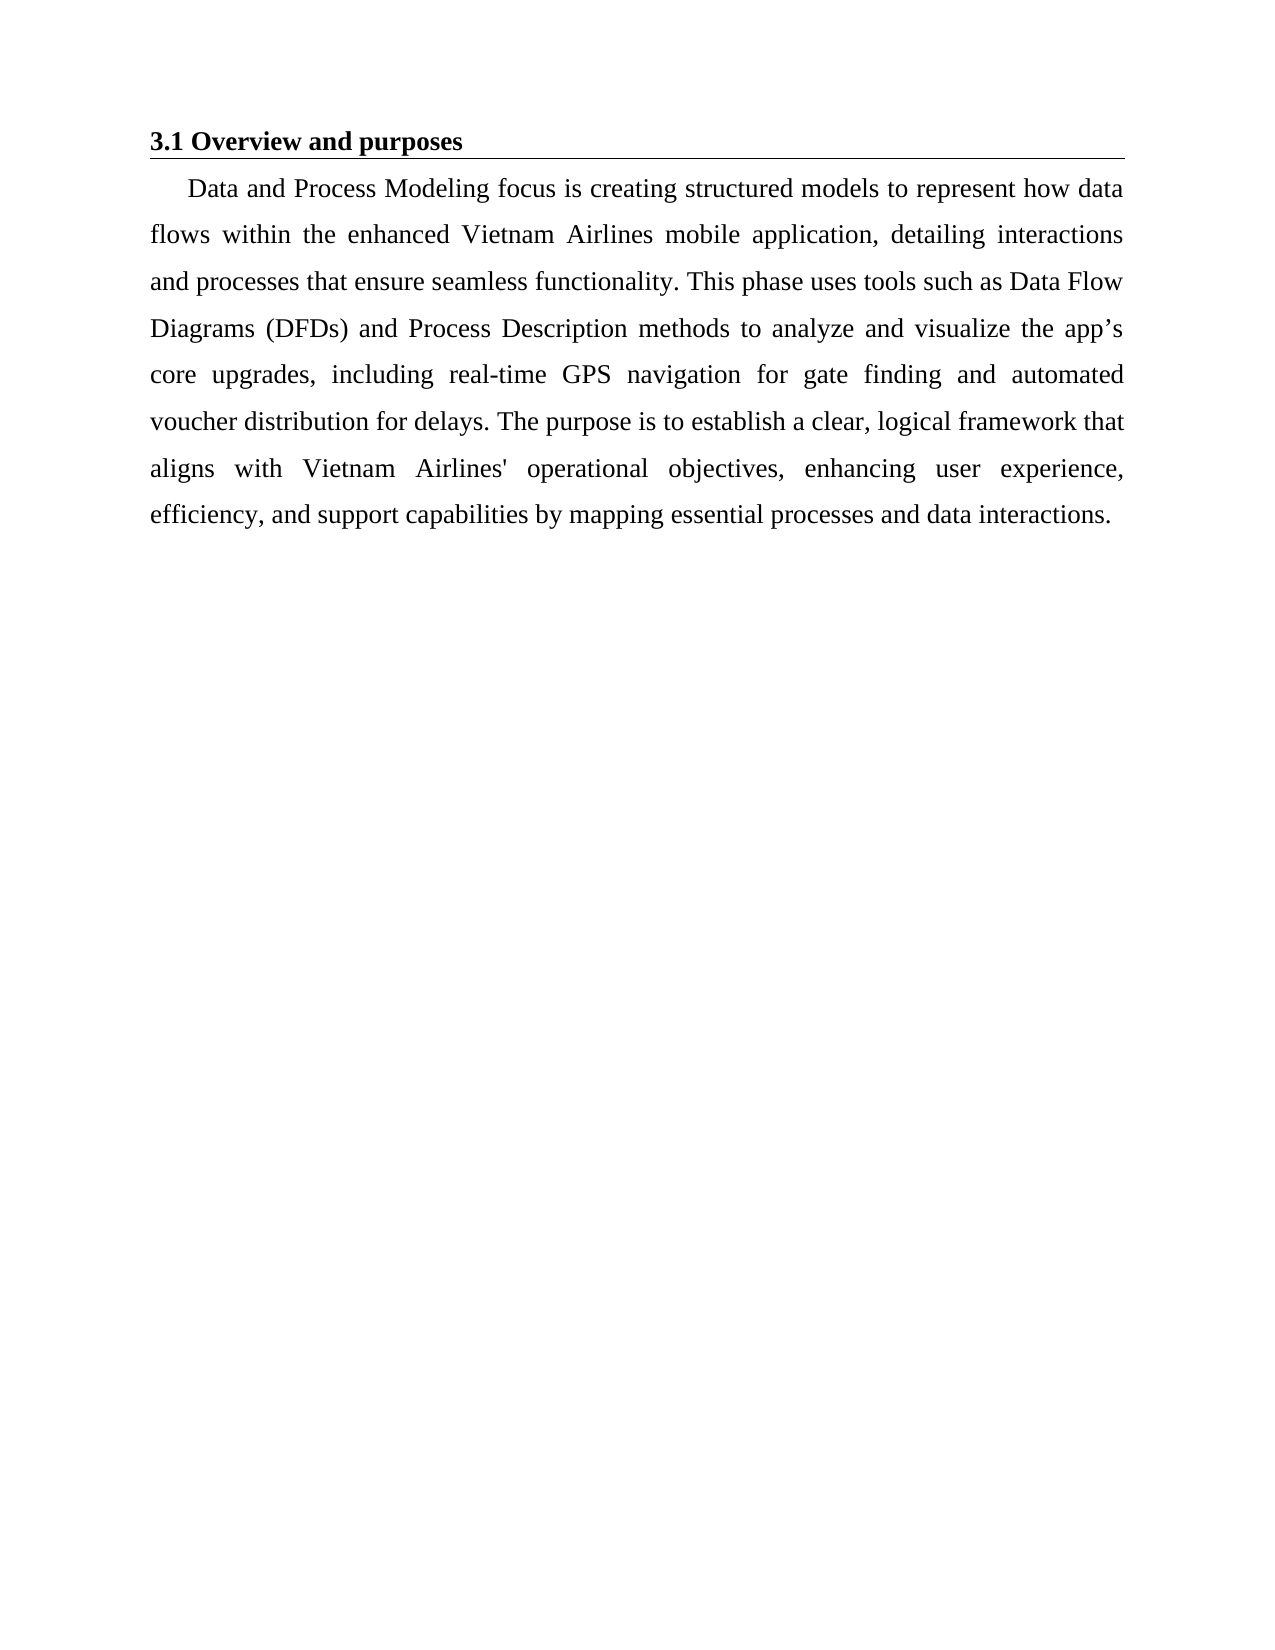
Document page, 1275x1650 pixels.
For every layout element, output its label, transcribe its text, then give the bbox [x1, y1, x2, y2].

text Data and Process Modeling focus is creating structured models to represent how data flows within the enhanced Vietnam Airlines mobile application, detailing interactions and processes that ensure seamless functionality. This phase uses tools such as Data Flow Diagrams (DFDs) and Process Description methods to analyze and visualize the app’s core upgrades, including real-time GPS navigation for gate finding and automated voucher distribution for delays. The purpose is to establish a clear, logical framework that aligns with Vietnam Airlines' operational objectives, enhancing user experience, efficiency, and support capabilities by mapping essential processes and data interactions. [150, 172, 1125, 529]
subtitle 3.1 Overview and purposes [150, 125, 1125, 158]
